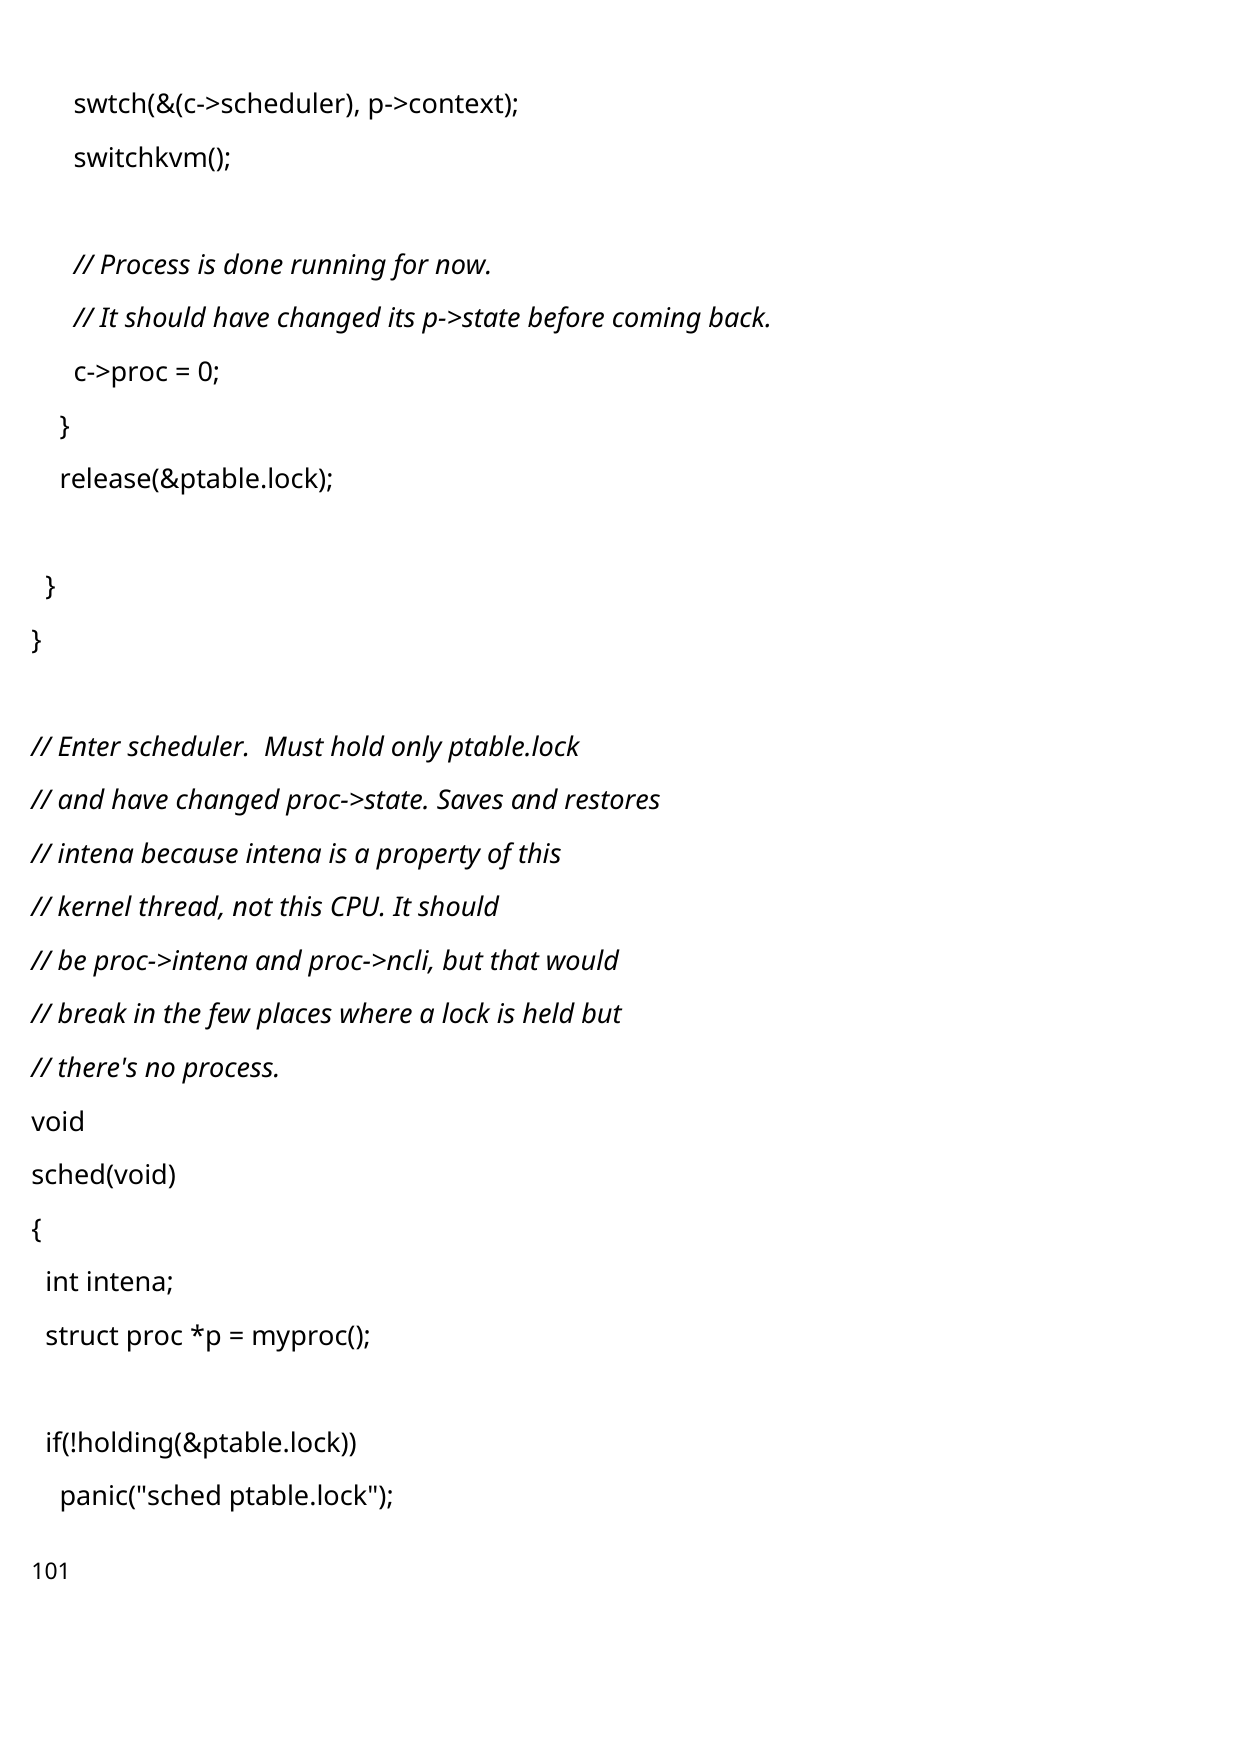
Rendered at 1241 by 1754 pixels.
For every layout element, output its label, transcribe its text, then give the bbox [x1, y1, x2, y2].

text panic("sched ptable.lock"); [31, 1477, 1209, 1514]
text // intena because intena is a property of this [31, 834, 1209, 871]
text c->proc = 0; [31, 352, 1209, 389]
text sched(void) [31, 1156, 1209, 1192]
text // It should have changed its p->state before coming back. [31, 299, 1209, 336]
text { [31, 1209, 1209, 1246]
text // break in the few places where a lock is held but [31, 995, 1209, 1032]
text swtch(&(c->scheduler), p->context); [31, 85, 1209, 122]
text // kernel thread, not this CPU. It should [31, 888, 1209, 925]
text } [31, 620, 1209, 657]
text release(&ptable.lock); [31, 459, 1209, 496]
text switchkvm(); [31, 138, 1209, 175]
text int intena; [31, 1263, 1209, 1299]
text struct proc *p = myproc(); [31, 1316, 1209, 1353]
text // there's no process. [31, 1048, 1209, 1085]
text } [31, 406, 1209, 443]
text // Process is done running for now. [31, 245, 1209, 282]
text void [31, 1102, 1209, 1139]
text if(!holding(&ptable.lock)) [31, 1423, 1209, 1460]
text // be proc->intena and proc->ncli, but that would [31, 941, 1209, 978]
text // Enter scheduler. Must hold only ptable.lock [31, 727, 1209, 764]
text // and have changed proc->state. Saves and restores [31, 781, 1209, 818]
text } [31, 567, 1209, 603]
